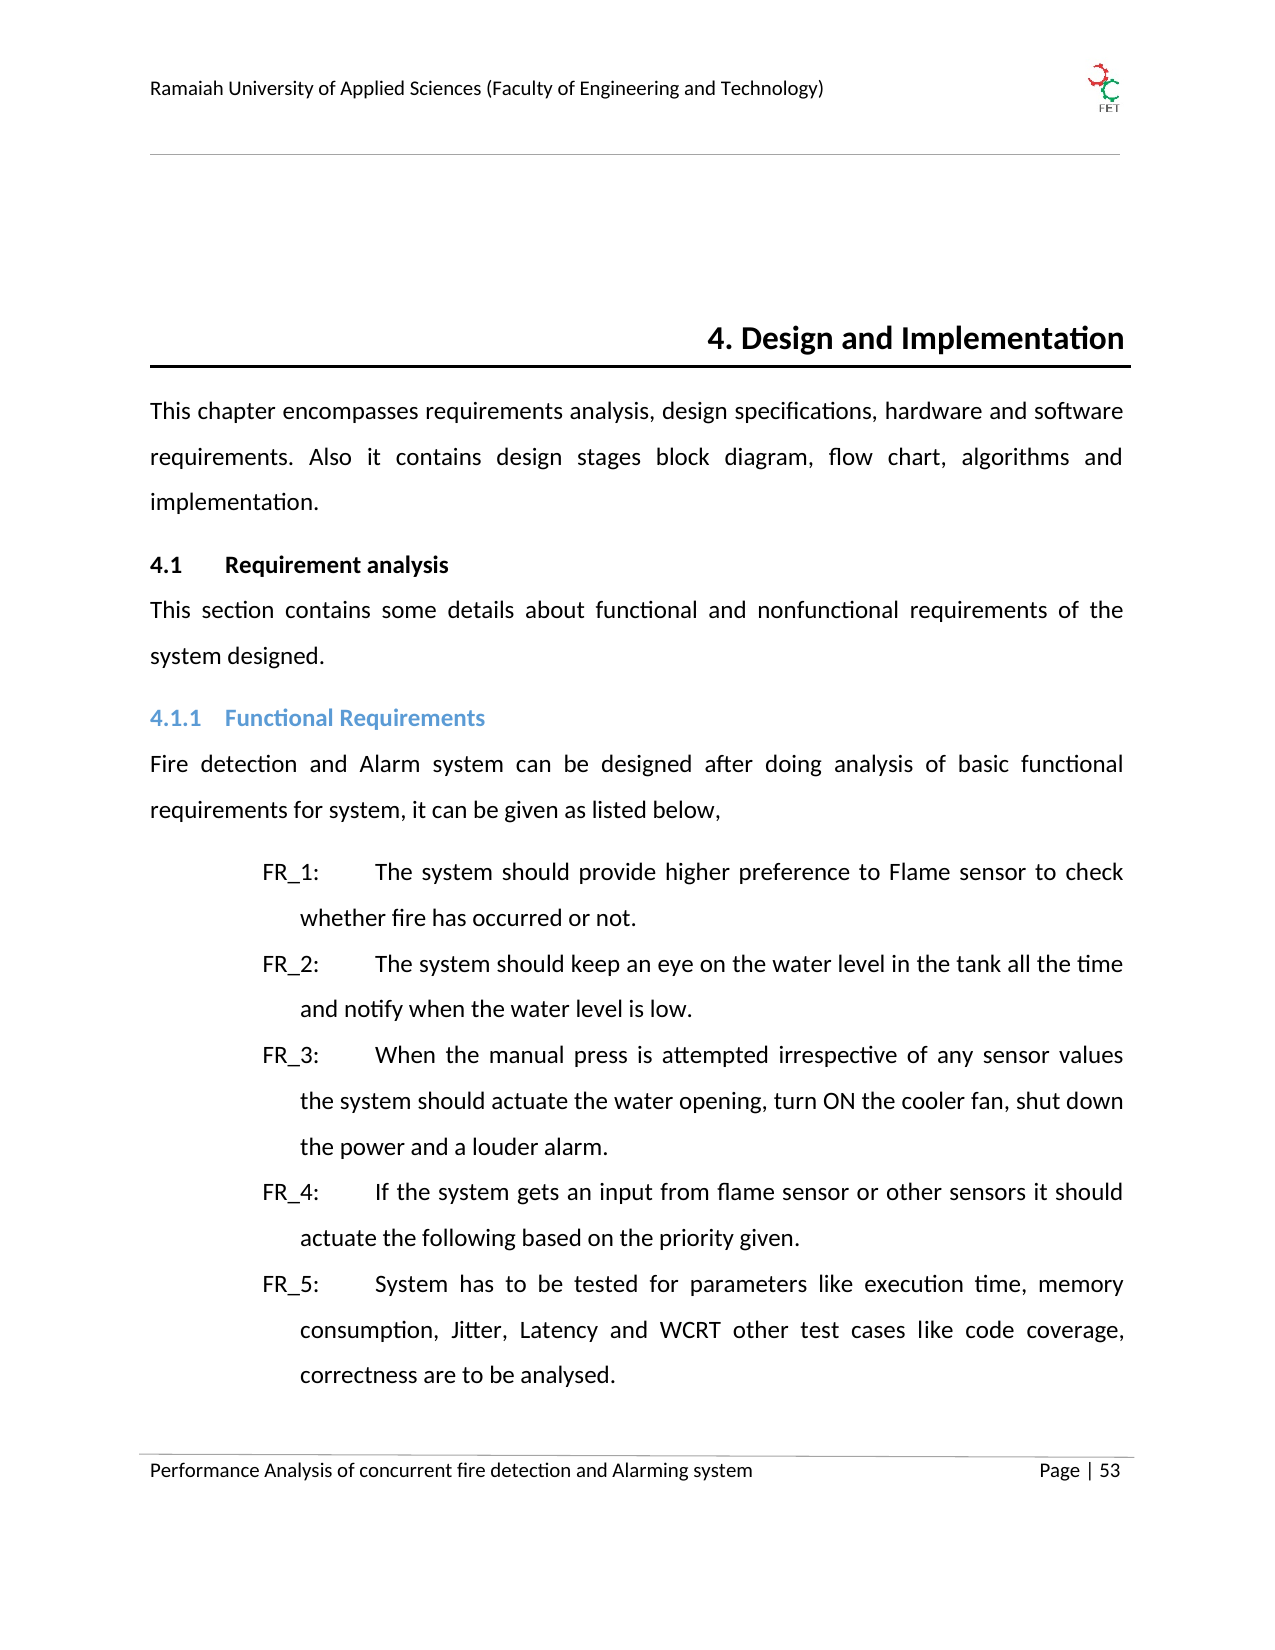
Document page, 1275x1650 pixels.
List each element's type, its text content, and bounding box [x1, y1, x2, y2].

text Fire detection and Alarm system can be designed after doing analysis of basic functional requirements for system, it can be given as listed below, [150, 748, 1125, 824]
picture [1084, 57, 1125, 118]
list The system should provide higher preference to Flame sensor to check whether fire has occurred or not. [262, 856, 1125, 933]
text This section contains some details about functional and nonfunctional requirements of the system designed. [150, 594, 1125, 671]
list If the system gets an input from flame sensor or other sensors it should actuate the following based on the priority given. [262, 1177, 1125, 1253]
text This chapter encompasses requirements analysis, design specifications, hardware and software requirements. Also it contains design stages block diagram, flow chart, algorithms and implementation. [150, 395, 1125, 517]
subtitle 4.1.1 Functional Requirements [150, 703, 1125, 733]
list The system should keep an eye on the water level in the tank all the time and notify when the water level is low. [262, 948, 1125, 1024]
subtitle 4. Design and Implementation [150, 317, 1125, 358]
subtitle 4.1 Requirement analysis [150, 549, 1125, 579]
list When the manual press is attempted irrespective of any sensor values the system should actuate the water opening, turn ON the cooler fan, shut down the power and a louder alarm. [262, 1039, 1125, 1161]
list System has to be tested for parameters like execution time, memory consumption, Jitter, Latency and WCRT other test cases like code coverage, correctness are to be analysed. [262, 1268, 1125, 1390]
